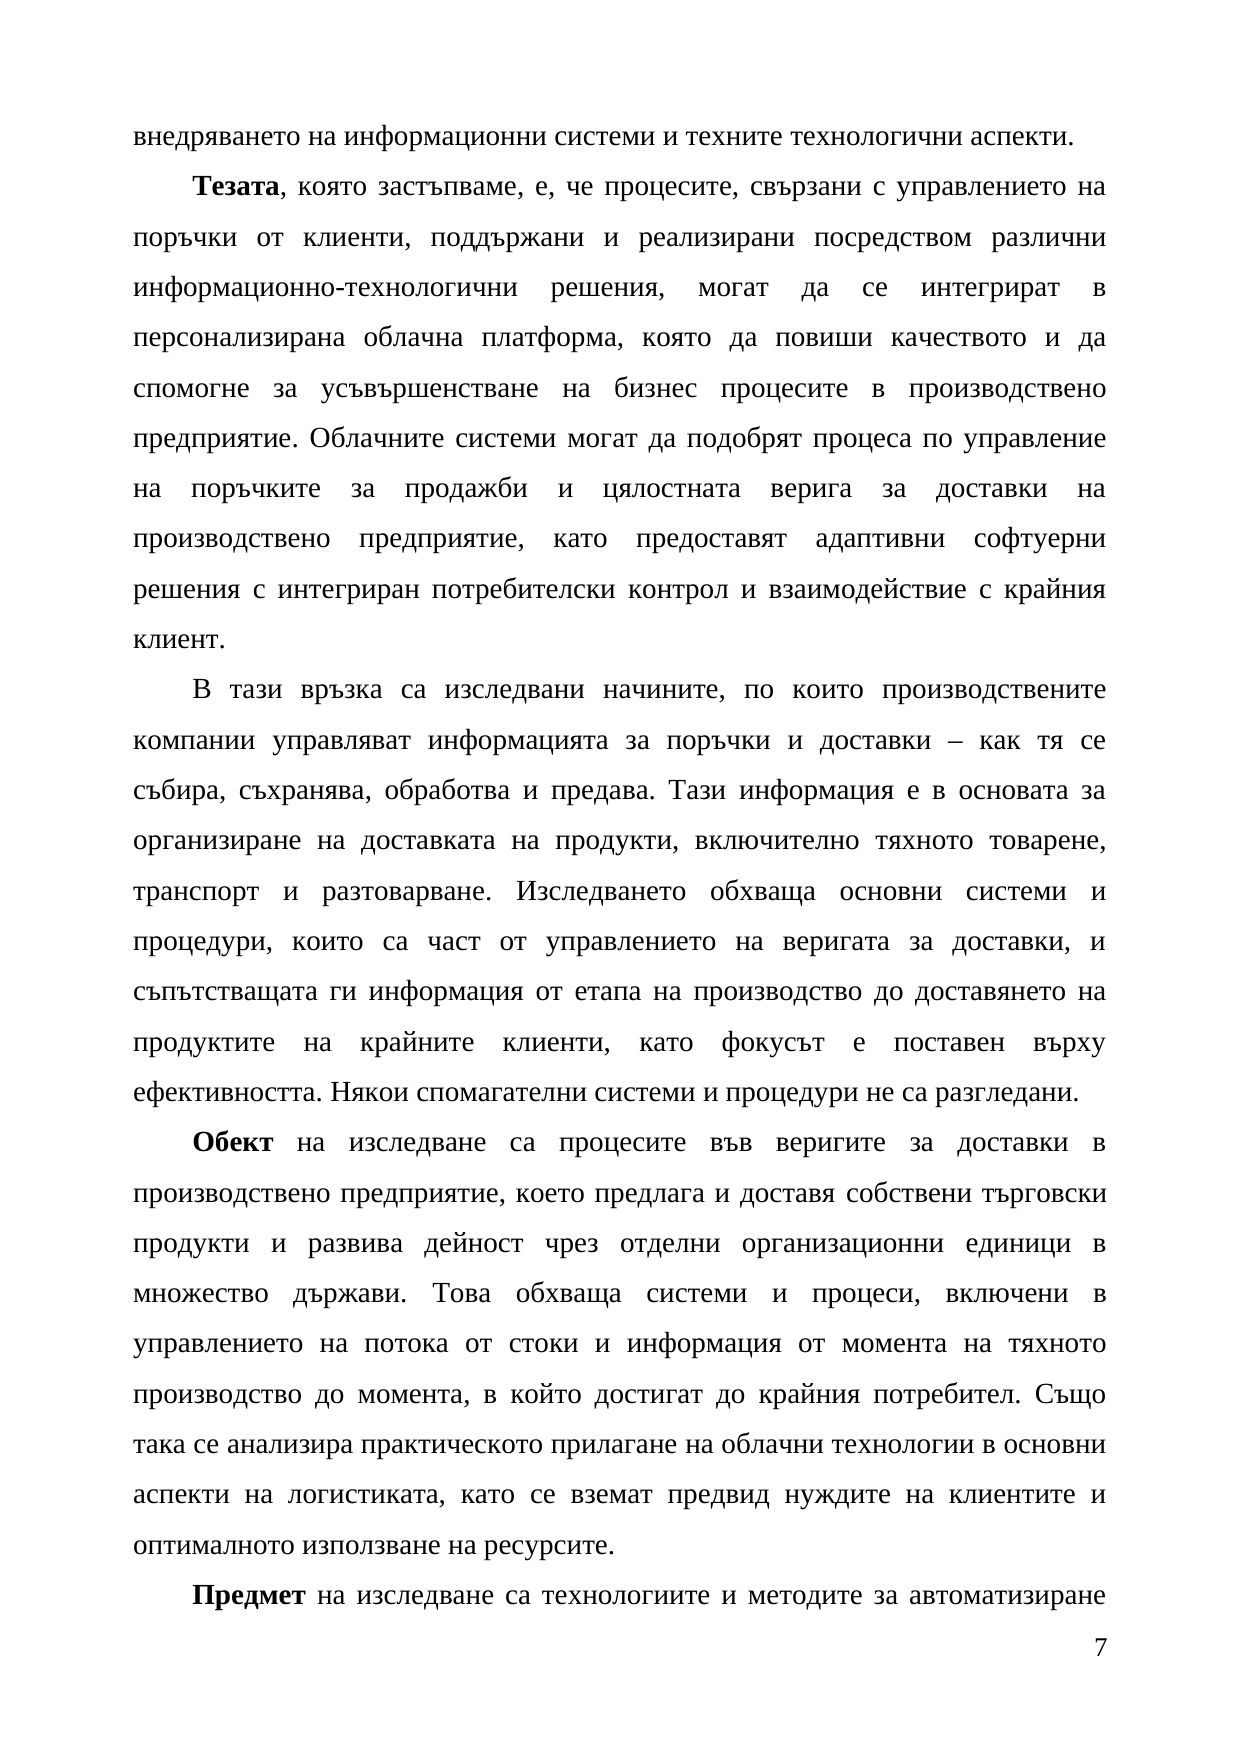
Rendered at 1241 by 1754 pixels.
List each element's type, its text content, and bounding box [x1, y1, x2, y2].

text Обект на изследване са процесите във веригите за доставки в производствено предприятие, което предлага и доставя собствени търговски продукти и развива дейност чрез отделни организационни единици в множество държави. Това обхваща системи и процеси, включени в управлението на потока от стоки и информация от момента на тяхното производство до момента, в който достигат до крайния потребител. Също така се анализира практическото прилагане на облачни технологии в основни аспекти на логистиката, като се вземат предвид нуждите на клиентите и оптималното използване на ресурсите. [133, 1124, 1107, 1560]
text В тази връзка са изследвани начините, по които производствените компании управляват информацията за поръчки и доставки – как тя се събира, съхранява, обработва и предава. Тази информация е в основата за организиране на доставката на продукти, включително тяхното товарене, транспорт и разтоварване. Изследването обхваща основни системи и процедури, които са част от управлението на веригата за доставки, и съпътстващата ги информация от етапа на производство до доставянето на продуктите на крайните клиенти, като фокусът е поставен върху ефективността. Някои спомагателни системи и процедури не са разгледани. [133, 672, 1107, 1108]
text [133, 118, 1107, 152]
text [133, 1577, 1107, 1611]
text Тезата, която застъпваме, е, че процесите, свързани с управлението на поръчки от клиенти, поддържани и реализирани посредством различни информационно-технологични решения, могат да се интегрират в персонализирана облачна платформа, която да повиши качеството и да спомогне за усъвършенстване на бизнес процесите в производствено предприятие. Облачните системи могат да подобрят процеса по управление на поръчките за продажби и цялостната верига за доставки на производствено предприятие, като предоставят адаптивни софтуерни решения с интегриран потребителски контрол и взаимодействие с крайния клиент. [133, 168, 1107, 655]
